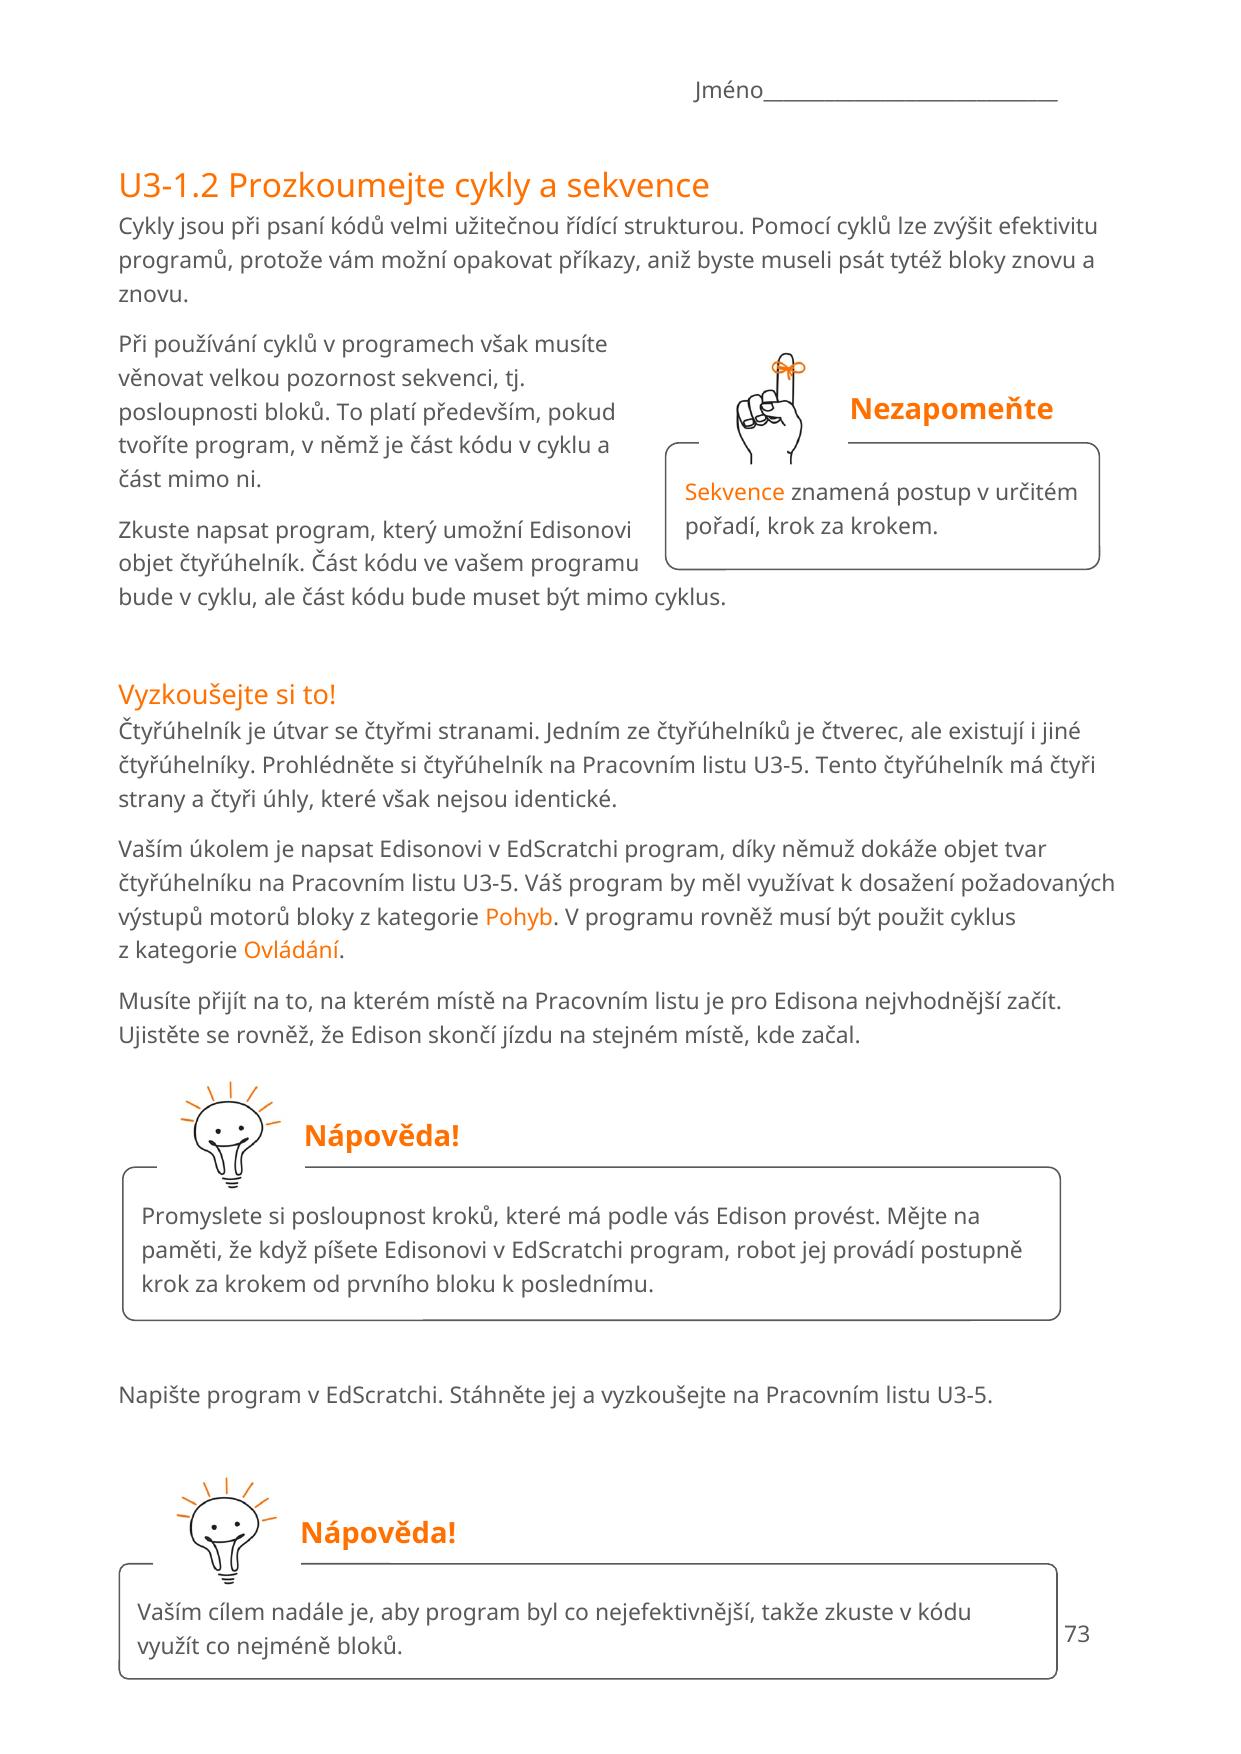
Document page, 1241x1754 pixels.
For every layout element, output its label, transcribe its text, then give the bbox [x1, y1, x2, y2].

text Zkuste napsat program, který umožní Edisonovi objet čtyřúhelník. Část kódu ve vašem programu bude v cyklu, ale část kódu bude muset být mimo cyklus. [118, 514, 1122, 612]
subtitle Vyzkoušejte si to! [118, 676, 1122, 712]
picture [699, 333, 848, 482]
text Při používání cyklů v programech však musíte věnovat velkou pozornost sekvenci, tj. posloupnosti bloků. To platí především, pokud tvoříte program, v němž je část kódu v cyklu a část mimo ni. [118, 328, 1122, 494]
text Čtyřúhelník je útvar se čtyřmi stranami. Jedním ze čtyřúhelníků je čtverec, ale existují i jiné čtyřúhelníky. Prohlédněte si čtyřúhelník na Pracovním listu U3-5. Tento čtyřúhelník má čtyři strany a čtyři úhly, které však nejsou identické. [118, 715, 1122, 814]
text Cykly jsou při psaní kódů velmi užitečnou řídící strukturou. Pomocí cyklů lze zvýšit efektivitu programů, protože vám možní opakovat příkazy, aniž byste museli psát tytéž bloky znovu a znovu. [118, 210, 1122, 309]
picture [153, 1454, 301, 1602]
text Musíte přijít na to, na kterém místě na Pracovním listu je pro Edisona nejvhodnější začít. Ujistěte se rovněž, že Edison skončí jízdu na stejném místě, kde začal. [118, 985, 1122, 1050]
text Napište program v EdScratchi. Stáhněte jej a vyzkoušejte na Pracovním listu U3-5. [118, 1379, 1122, 1411]
text Vaším úkolem je napsat Edisonovi v EdScratchi program, díky němuž dokáže objet tvar čtyřúhelníku na Pracovním listu U3-5. Váš program by měl využívat k dosažení požadovaných výstupů motorů bloky z kategorie Pohyb. V programu rovněž musí být použit cyklus z kategorie Ovládání. [118, 833, 1122, 966]
subtitle U3-1.2 Prozkoumejte cykly a sekvence [118, 161, 1122, 207]
picture [157, 1058, 305, 1206]
